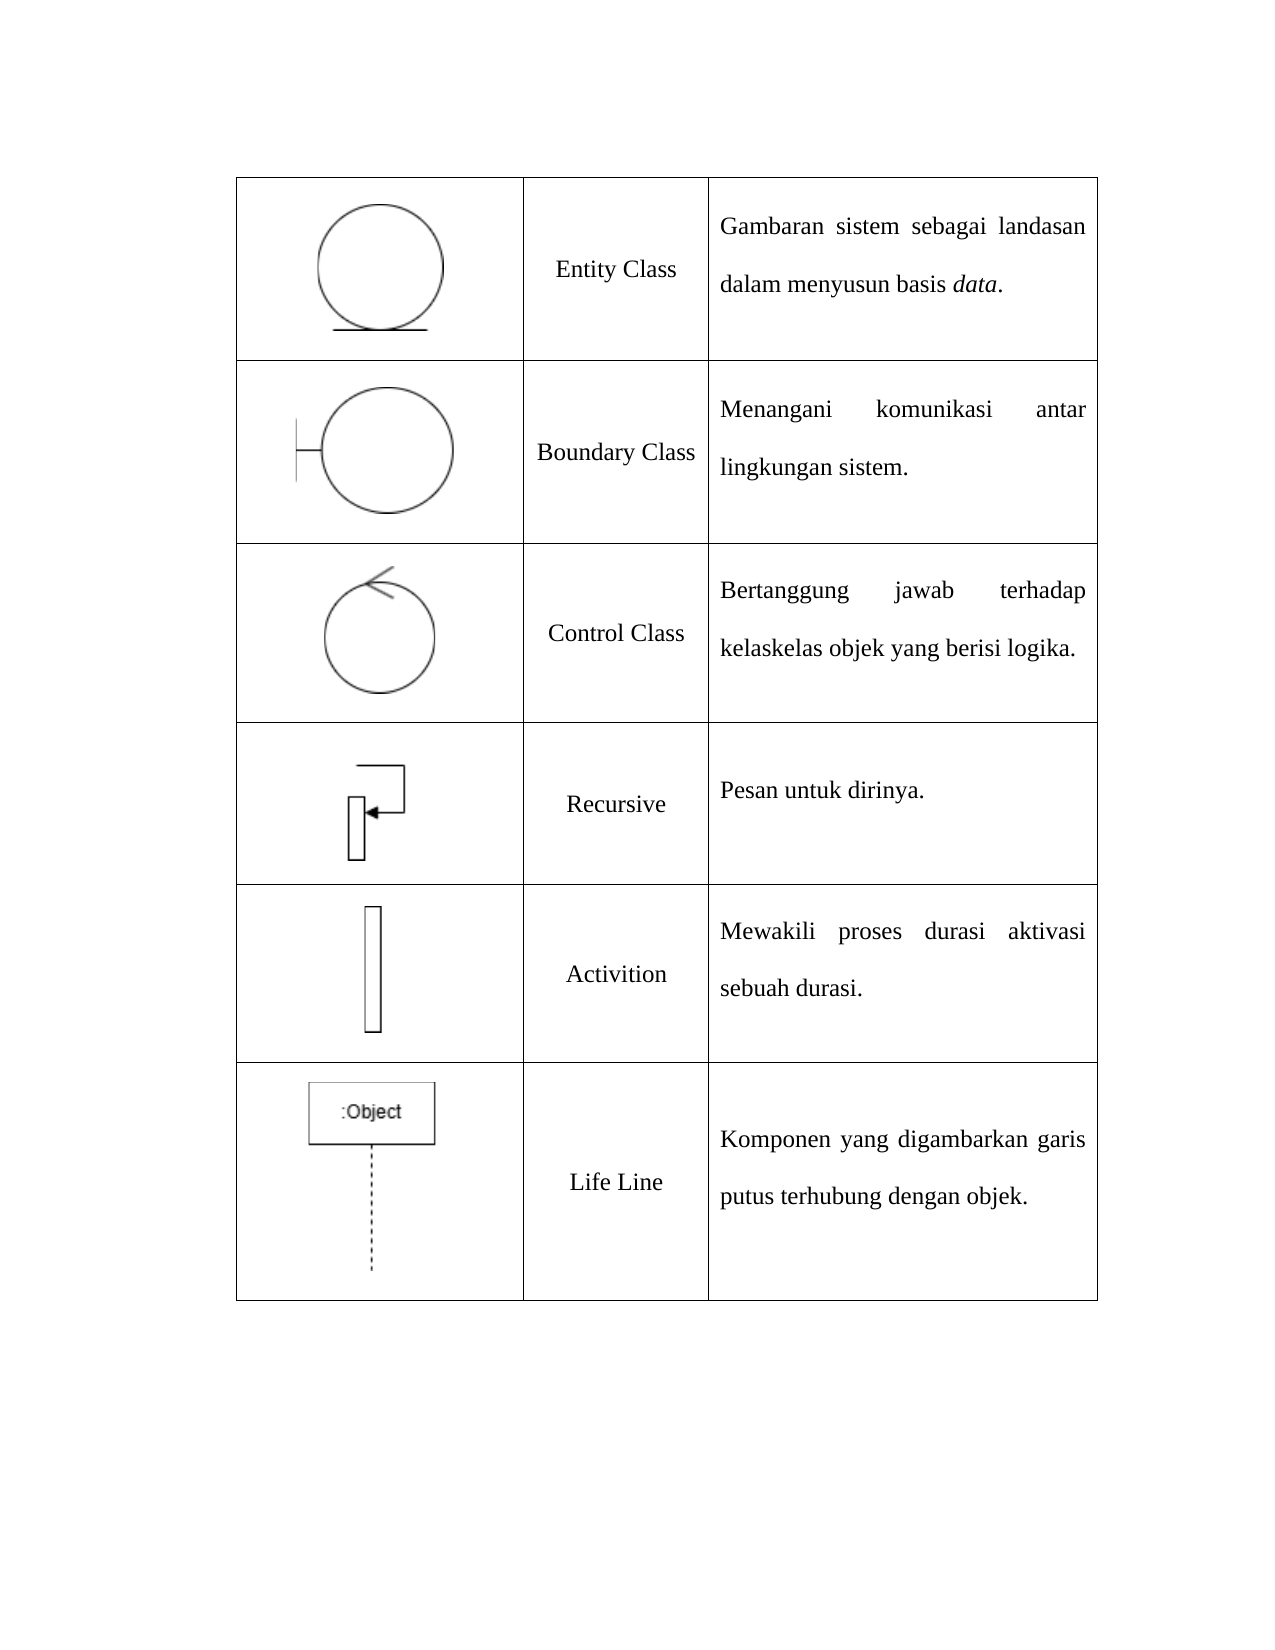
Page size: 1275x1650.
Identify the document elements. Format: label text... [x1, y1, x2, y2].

table_cell Gambaran sistem sebagai landasan dalam menyusun basis data. [709, 178, 1097, 360]
table_cell Entity Class [524, 178, 708, 360]
table_cell Pesan untuk dirinya. [709, 723, 1097, 884]
table_cell [237, 723, 523, 884]
table_cell Control Class [524, 544, 708, 722]
table_cell Activition [524, 885, 708, 1062]
picture [324, 566, 436, 694]
table_cell [237, 361, 523, 542]
table_cell Mewakili proses durasi aktivasi sebuah durasi. [709, 885, 1097, 1062]
table_cell Menangani komunikasi antar lingkungan sistem. [709, 361, 1097, 542]
table_cell Life Line [524, 1063, 708, 1300]
table_cell Bertanggung jawab terhadap kelaskelas objek yang berisi logika. [709, 544, 1097, 722]
table_cell [237, 885, 523, 1062]
table_cell [237, 1063, 523, 1300]
table_cell Boundary Class [524, 361, 708, 542]
table_cell Recursive [524, 723, 708, 884]
picture [317, 204, 444, 331]
picture [308, 1082, 436, 1271]
picture [364, 906, 382, 1033]
table_cell [237, 178, 523, 360]
picture [345, 754, 418, 861]
table_cell [237, 544, 523, 722]
picture [295, 387, 454, 514]
table_cell Komponen yang digambarkan garis putus terhubung dengan objek. [709, 1063, 1097, 1300]
